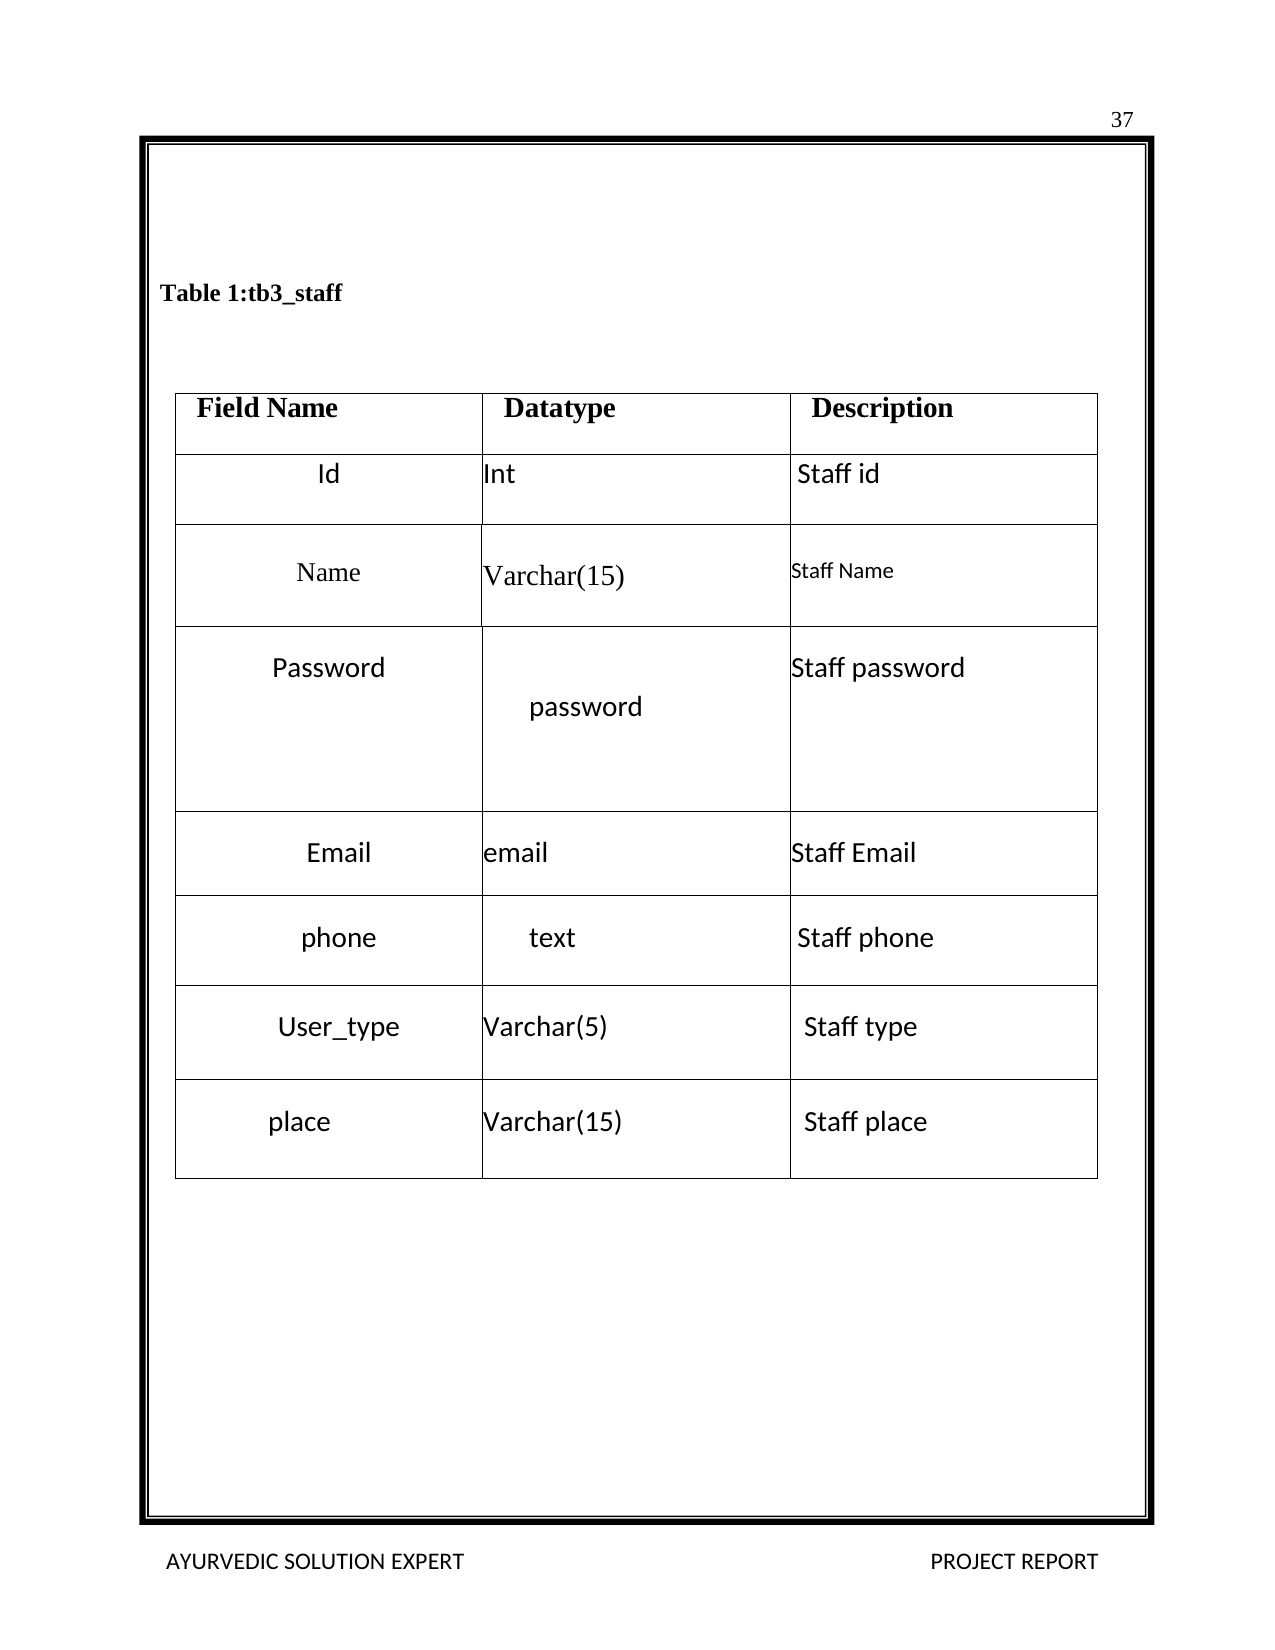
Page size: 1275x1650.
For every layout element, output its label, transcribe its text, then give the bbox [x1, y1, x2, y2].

table_cell User_type [176, 986, 482, 1079]
table_cell Staff Email [791, 812, 1097, 895]
table_cell Staff id [791, 455, 1097, 524]
table_cell Varchar(5) [483, 986, 790, 1079]
table_cell place [176, 1080, 482, 1177]
table_cell text [483, 896, 790, 984]
table_header Field Name [176, 394, 482, 454]
table_cell Staff password [791, 627, 1097, 811]
table_cell Name [176, 525, 481, 626]
table_header Description [791, 394, 1097, 454]
table_cell Staff place [791, 1080, 1097, 1177]
table_cell phone [176, 896, 482, 984]
table_header Datatype [483, 394, 790, 454]
table_cell password [483, 627, 790, 811]
table_cell Varchar(15) [483, 1080, 790, 1177]
table_cell Password [176, 627, 482, 811]
text Table 1:tb3_staff [159, 278, 1107, 307]
table_cell Staff Name [791, 525, 1097, 626]
table_cell Email [176, 812, 482, 895]
table_cell Varchar(15) [482, 525, 790, 626]
table_cell Id [176, 455, 482, 524]
table_cell email [483, 812, 790, 895]
table_cell Staff phone [791, 896, 1097, 984]
table_cell Int [483, 455, 790, 524]
table_cell Staff type [791, 986, 1097, 1079]
